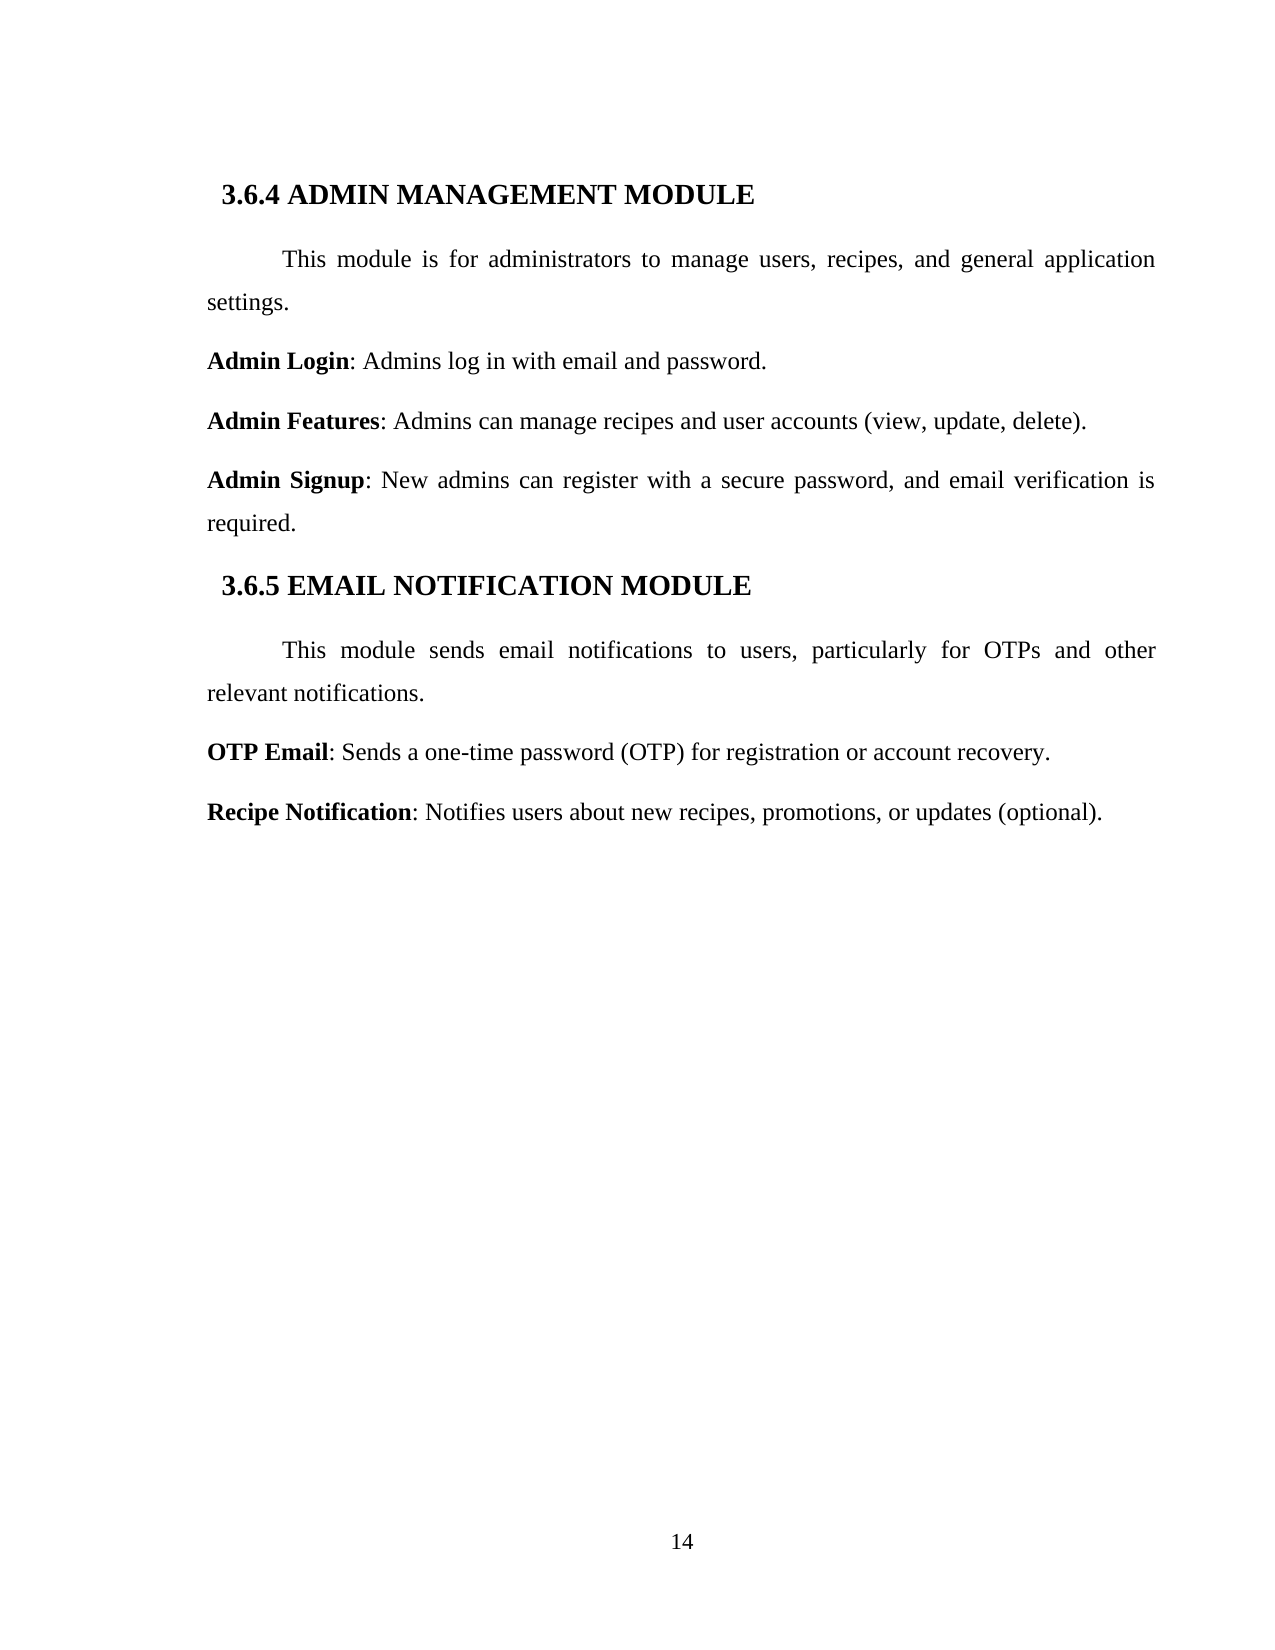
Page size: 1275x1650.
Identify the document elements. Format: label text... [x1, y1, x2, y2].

text This module sends email notifications to users, particularly for OTPs and other relevant notifications. [207, 635, 1157, 707]
text Admin Signup: New admins can register with a secure password, and email verification is required. [207, 465, 1157, 537]
text Admin Features: Admins can manage recipes and user accounts (view, update, delete). [207, 406, 1157, 435]
subtitle 3.6.4 ADMIN MANAGEMENT MODULE [207, 177, 1157, 211]
text Recipe Notification: Notifies users about new recipes, promotions, or updates (optional). [207, 797, 1157, 826]
text This module is for administrators to manage users, recipes, and general application settings. [207, 244, 1157, 316]
text Admin Login: Admins log in with email and password. [207, 346, 1157, 375]
subtitle 3.6.5 EMAIL NOTIFICATION MODULE [207, 568, 1157, 602]
text OTP Email: Sends a one-time password (OTP) for registration or account recovery. [207, 737, 1157, 766]
